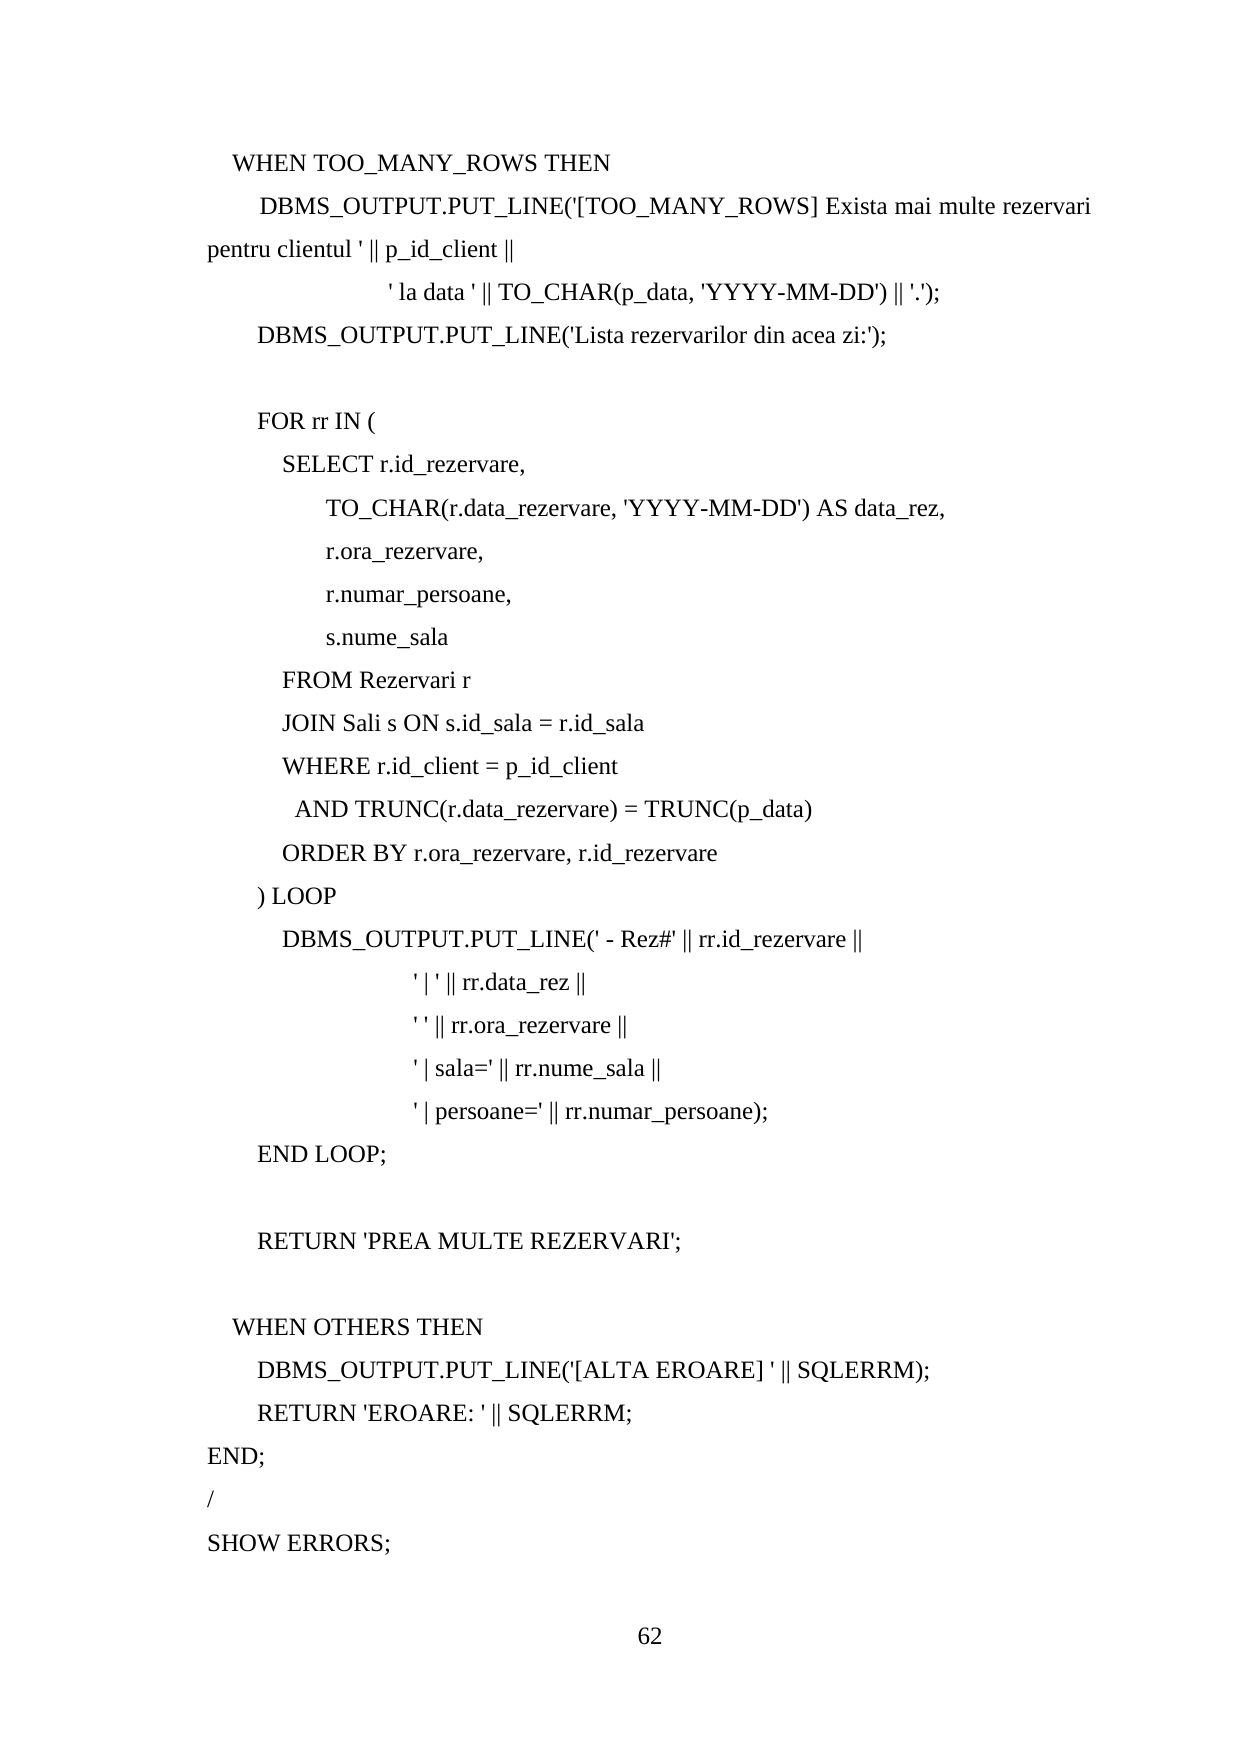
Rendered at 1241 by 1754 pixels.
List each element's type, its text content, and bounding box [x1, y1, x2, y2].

text FOR rr IN ( [207, 406, 1092, 435]
text ' | sala=' || rr.nume_sala || [207, 1053, 1092, 1082]
text ' ' || rr.ora_rezervare || [207, 1010, 1092, 1039]
text SHOW ERRORS; [207, 1528, 1092, 1556]
text TO_CHAR(r.data_rezervare, 'YYYY-MM-DD') AS data_rez, [207, 493, 1092, 521]
text WHEN OTHERS THEN [207, 1312, 1092, 1341]
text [207, 277, 1092, 306]
text ORDER BY r.ora_rezervare, r.id_rezervare [207, 838, 1092, 866]
text WHEN TOO_MANY_ROWS THEN [207, 148, 1092, 176]
text r.numar_persoane, [207, 579, 1092, 608]
text RETURN 'PREA MULTE REZERVARI'; [207, 1226, 1092, 1254]
text END LOOP; [207, 1139, 1092, 1168]
text RETURN 'EROARE: ' || SQLERRM; [207, 1398, 1092, 1427]
text AND TRUNC(r.data_rezervare) = TRUNC(p_data) [207, 794, 1092, 823]
text SELECT r.id_rezervare, [207, 449, 1092, 478]
text WHERE r.id_client = p_id_client [207, 751, 1092, 780]
text DBMS_OUTPUT.PUT_LINE('Lista rezervarilor din acea zi:'); [207, 320, 1092, 349]
text DBMS_OUTPUT.PUT_LINE('[ALTA EROARE] ' || SQLERRM); [207, 1355, 1092, 1384]
text ' | persoane=' || rr.numar_persoane); [207, 1096, 1092, 1125]
text DBMS_OUTPUT.PUT_LINE('[TOO_MANY_ROWS] Exista mai multe rezervari pentru clientul ' || p_id_client || [207, 191, 1092, 263]
text ' | ' || rr.data_rez || [207, 967, 1092, 996]
text JOIN Sali s ON s.id_sala = r.id_sala [207, 708, 1092, 737]
text DBMS_OUTPUT.PUT_LINE(' - Rez#' || rr.id_rezervare || [207, 924, 1092, 953]
text / [207, 1484, 1092, 1513]
text s.nume_sala [207, 622, 1092, 651]
text ) LOOP [207, 881, 1092, 909]
text END; [207, 1441, 1092, 1470]
text FROM Rezervari r [207, 665, 1092, 694]
text r.ora_rezervare, [207, 536, 1092, 564]
